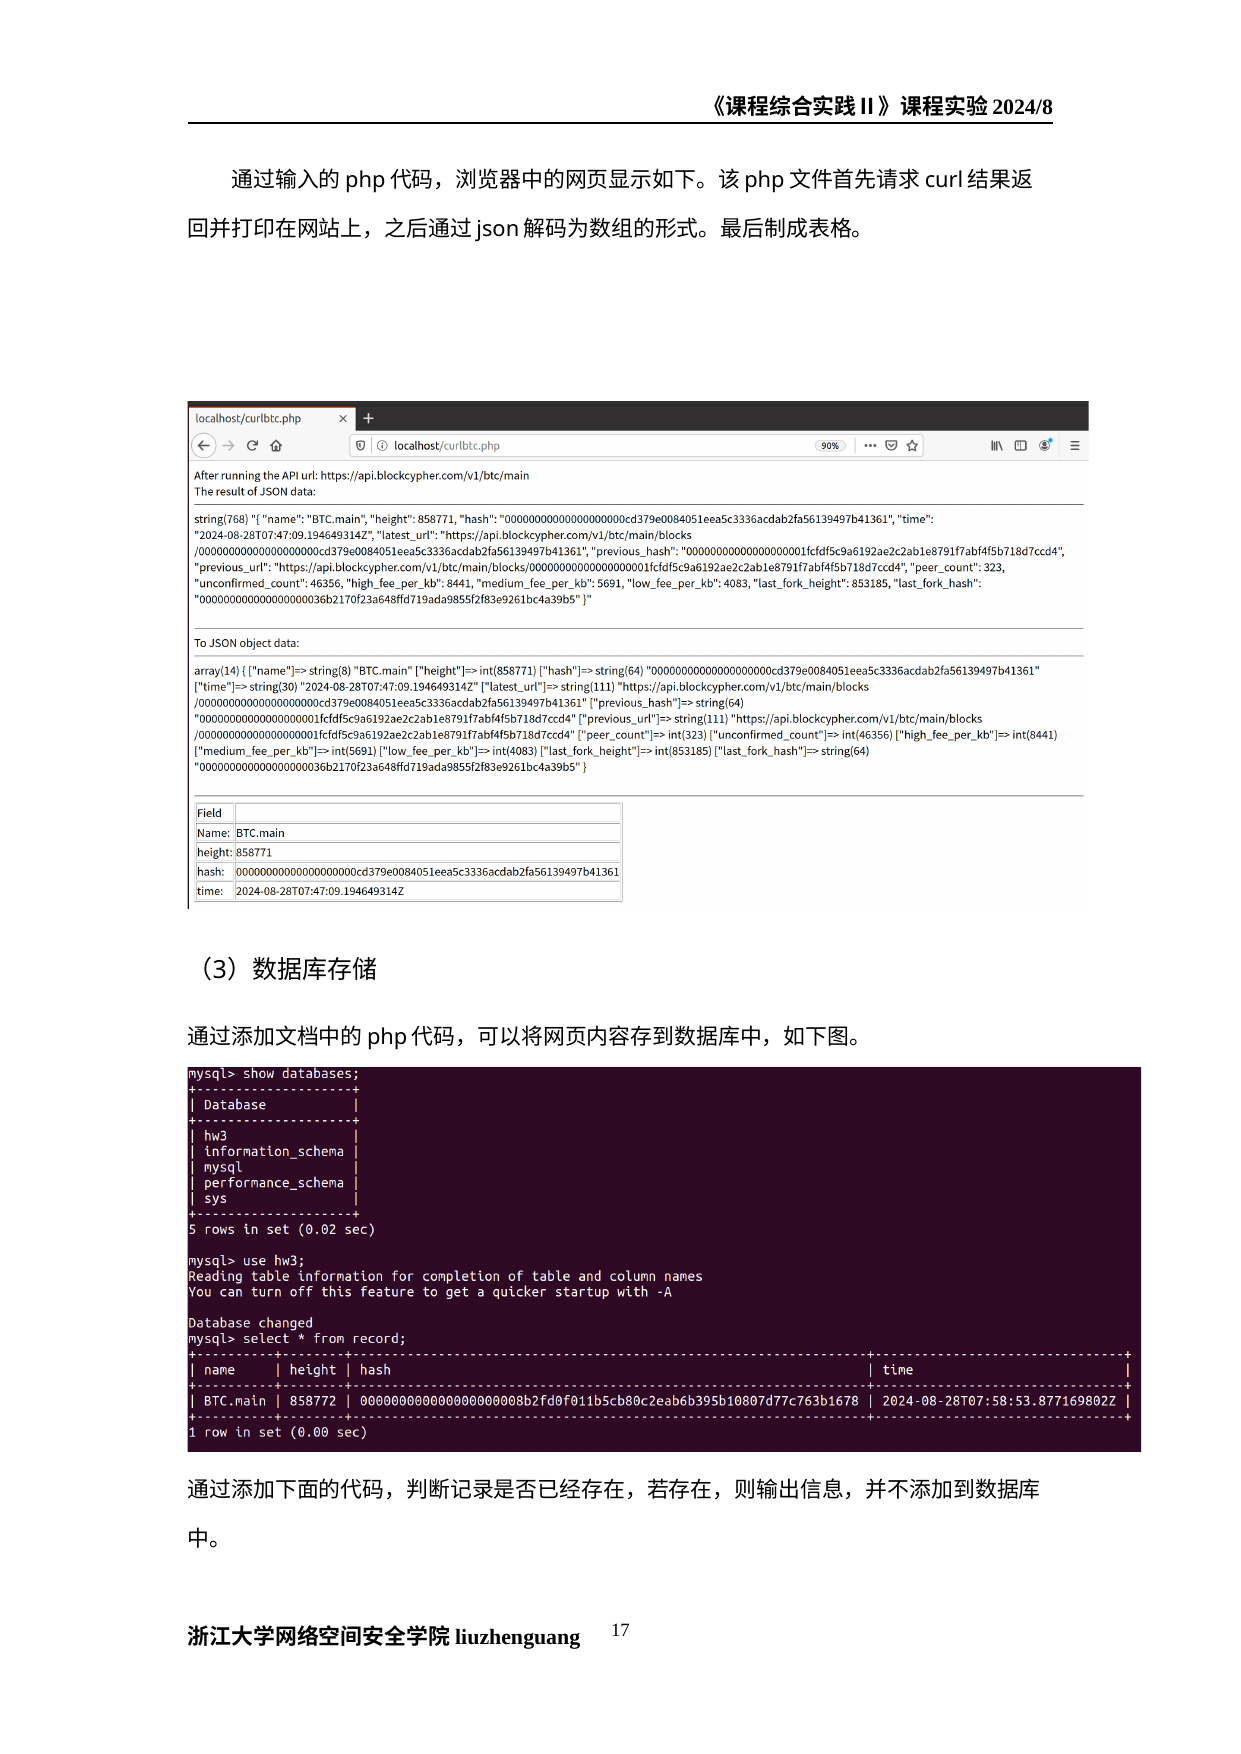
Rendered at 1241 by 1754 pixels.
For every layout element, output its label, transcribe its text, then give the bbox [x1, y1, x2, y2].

list 通过添加文档中的php代码，可以将网页内容存到数据库中，如下图。 [187, 1019, 1053, 1051]
picture [187, 401, 1089, 909]
list 数据库存储 [187, 936, 1053, 1001]
list 通过输入的php代码，浏览器中的网页显示如下。该php文件首先请求curl结果返回并打印在网站上，之后通过json解码为数组的形式。最后制成表格。 [187, 162, 1053, 243]
list 通过添加下面的代码，判断记录是否已经存在，若存在，则输出信息，并不添加到数据库中。 [187, 1471, 1053, 1553]
picture [187, 1067, 1142, 1452]
